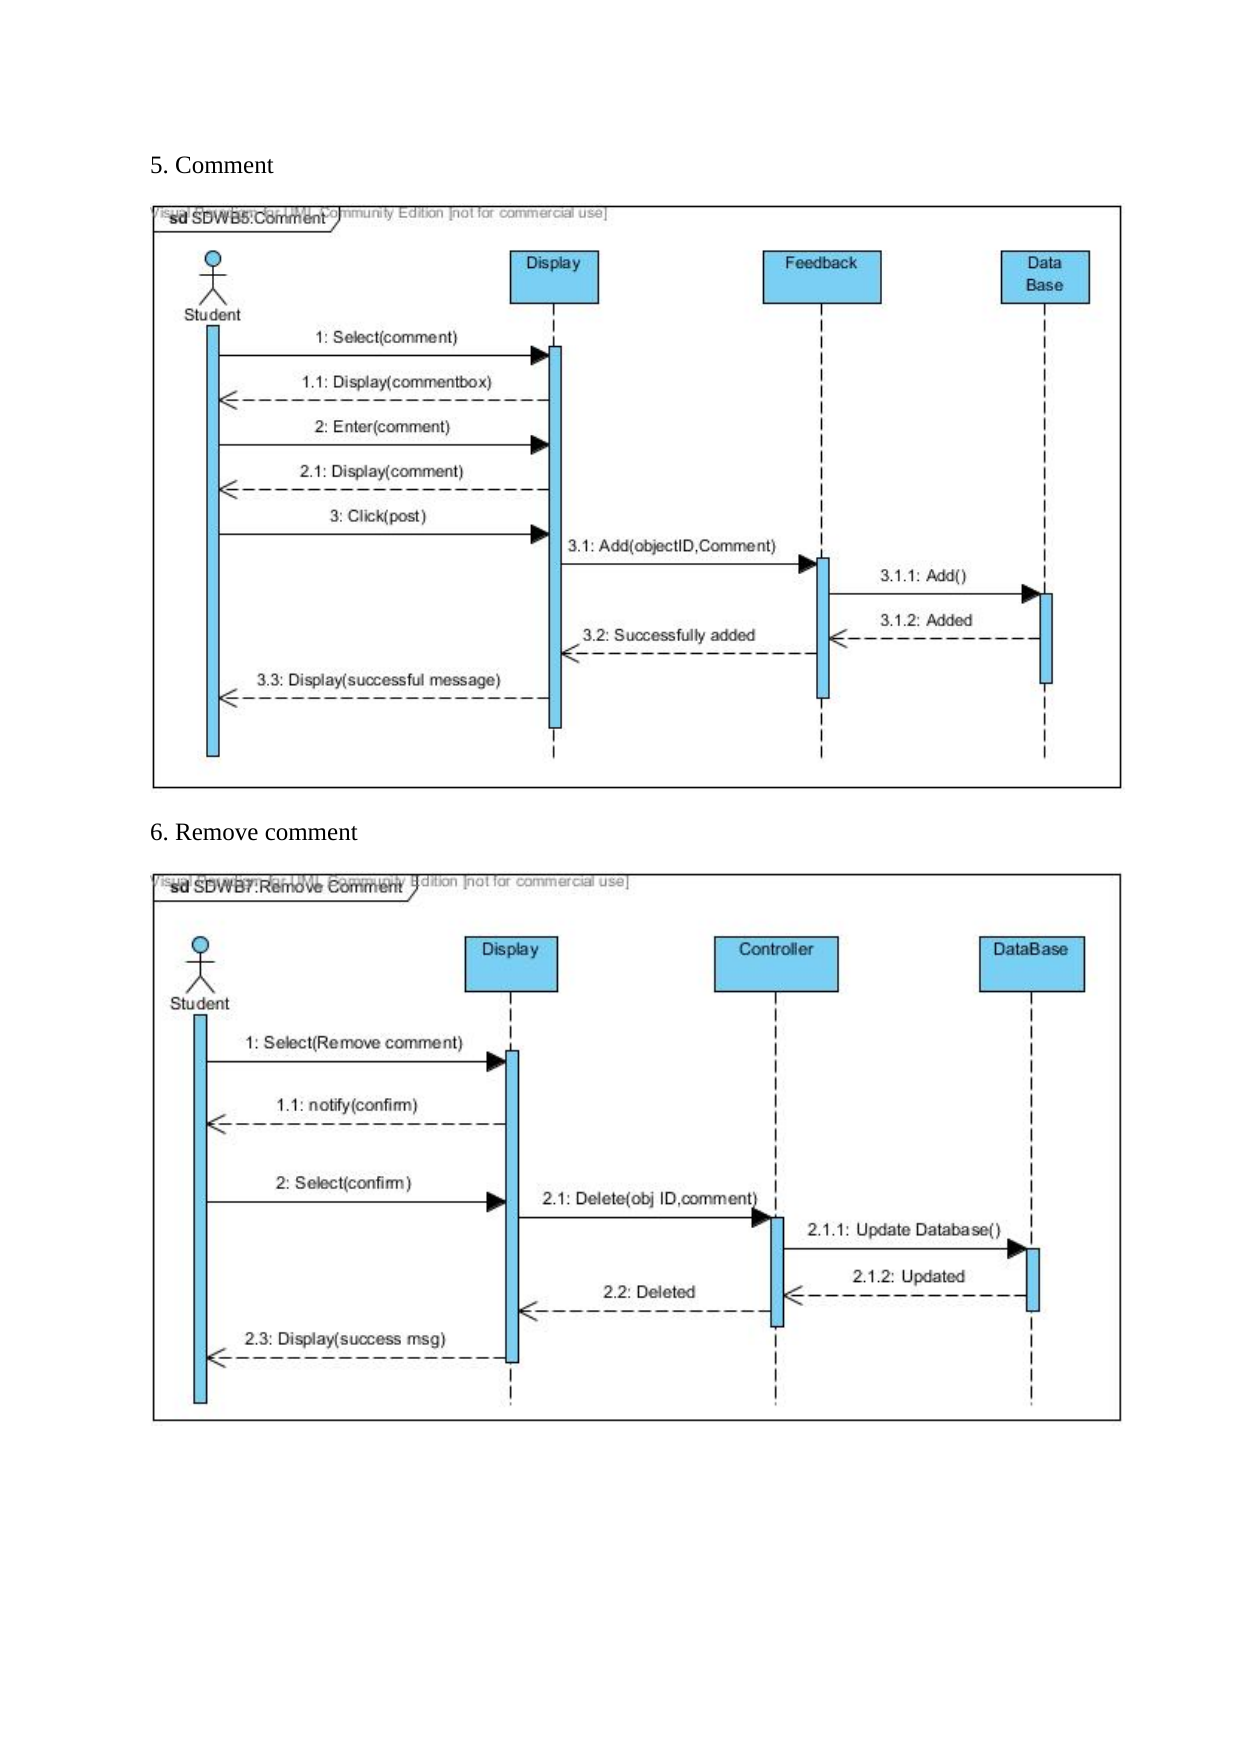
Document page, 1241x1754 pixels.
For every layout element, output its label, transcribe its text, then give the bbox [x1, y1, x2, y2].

text 6. Remove comment [150, 817, 1090, 846]
picture [150, 203, 1125, 793]
text 5. Comment [150, 150, 1090, 179]
picture [150, 871, 1125, 1426]
